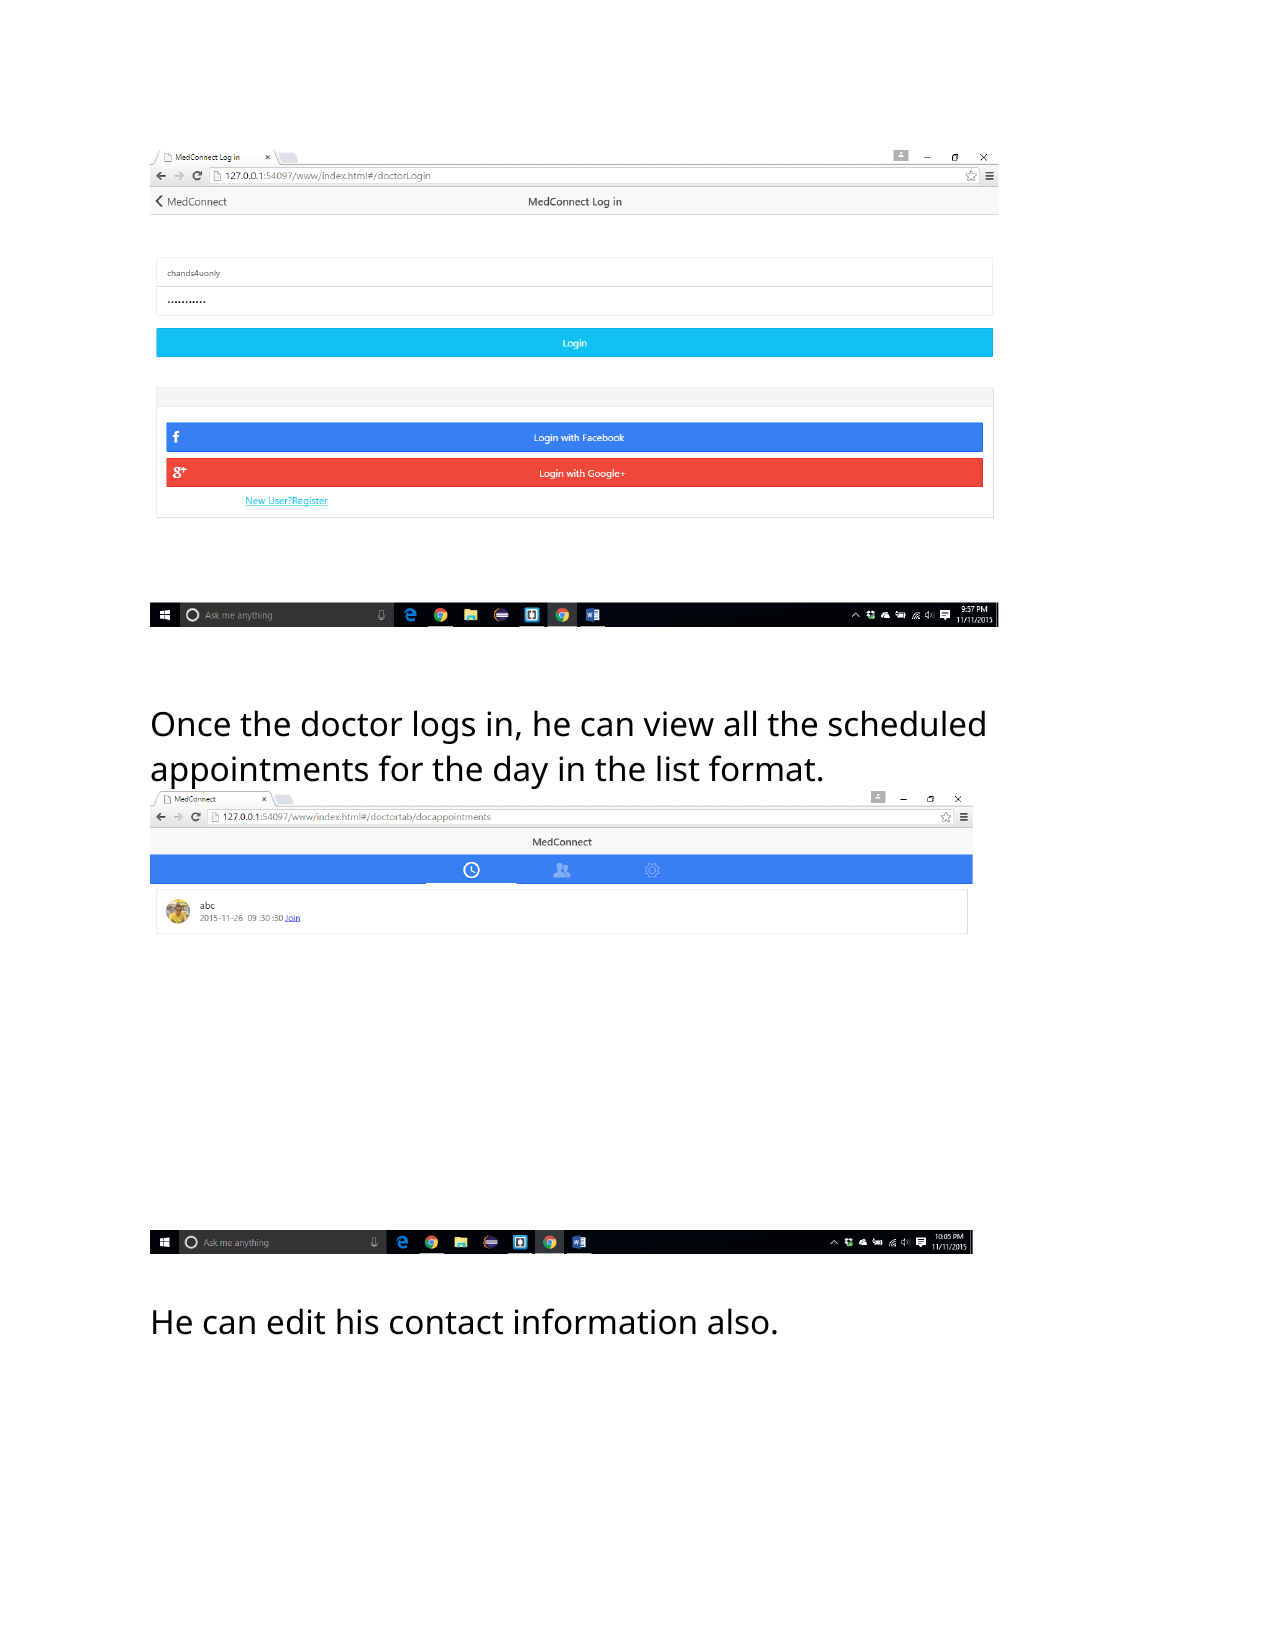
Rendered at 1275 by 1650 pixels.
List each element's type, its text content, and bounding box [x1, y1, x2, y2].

picture [150, 791, 973, 1254]
text He can edit his contact information also. [150, 1299, 1125, 1344]
text Once the doctor logs in, he can view all the scheduled appointments for the day in the list format. [150, 700, 1125, 791]
picture [150, 150, 999, 627]
